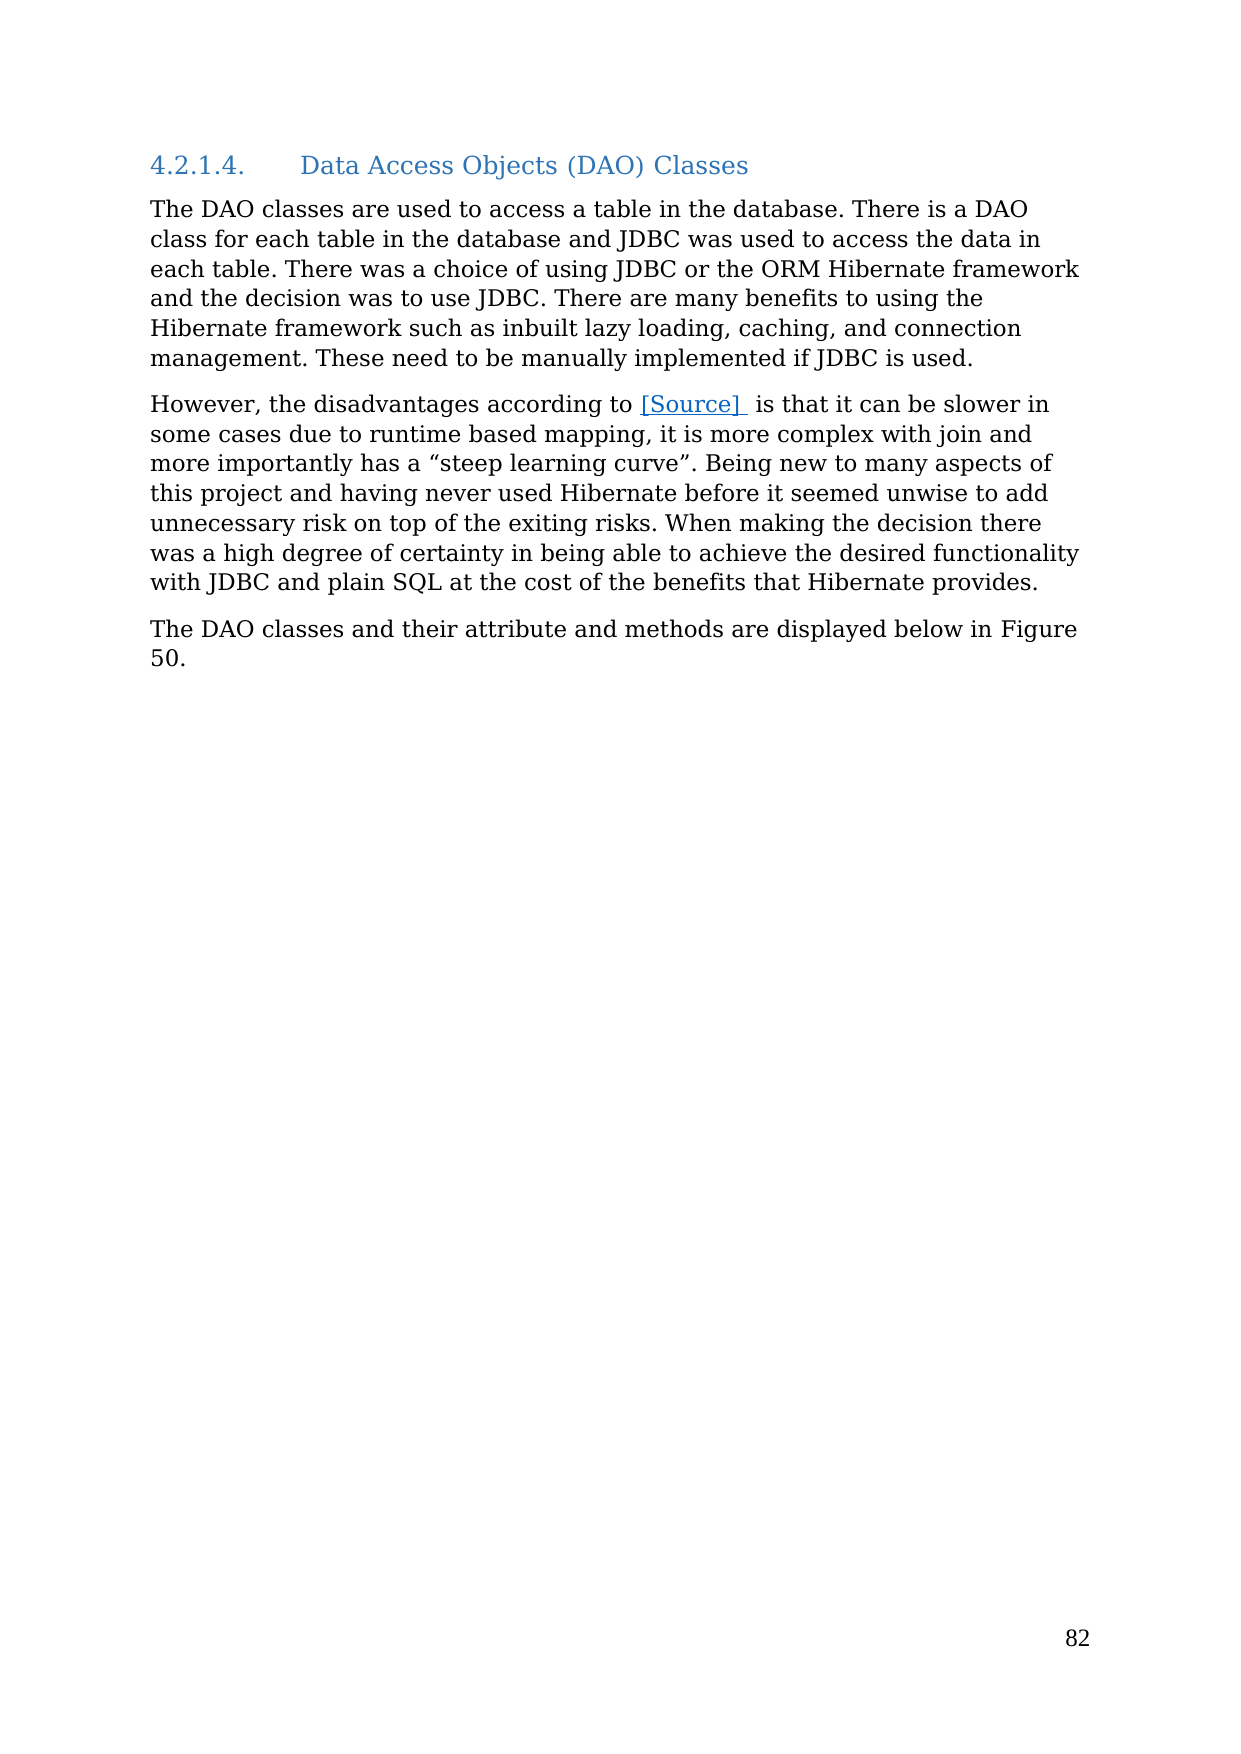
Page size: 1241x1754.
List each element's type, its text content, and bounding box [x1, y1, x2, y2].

text The DAO classes are used to access a table in the database. There is a DAO class for each table in the database and JDBC was used to access the data in each table. There was a choice of using JDBC or the ORM Hibernate framework and the decision was to use JDBC. There are many benefits to using the Hibernate framework such as inbuilt lazy loading, caching, and connection management. These need to be manually implemented if JDBC is used. [150, 195, 1090, 371]
subtitle Data Access Objects (DAO) Classes [150, 150, 1090, 180]
text However, the disadvantages according to [Source] is that it can be slower in some cases due to runtime based mapping, it is more complex with join and more importantly has a “steep learning curve”. Being new to many aspects of this project and having never used Hibernate before it seemed unwise to add unnecessary risk on top of the exiting risks. When making the decision there was a high degree of certainty in being able to achieve the desired functionality with JDBC and plain SQL at the cost of the benefits that Hibernate provides. [150, 390, 1090, 595]
text The DAO classes and their attribute and methods are displayed below in Figure 50. [150, 614, 1090, 671]
